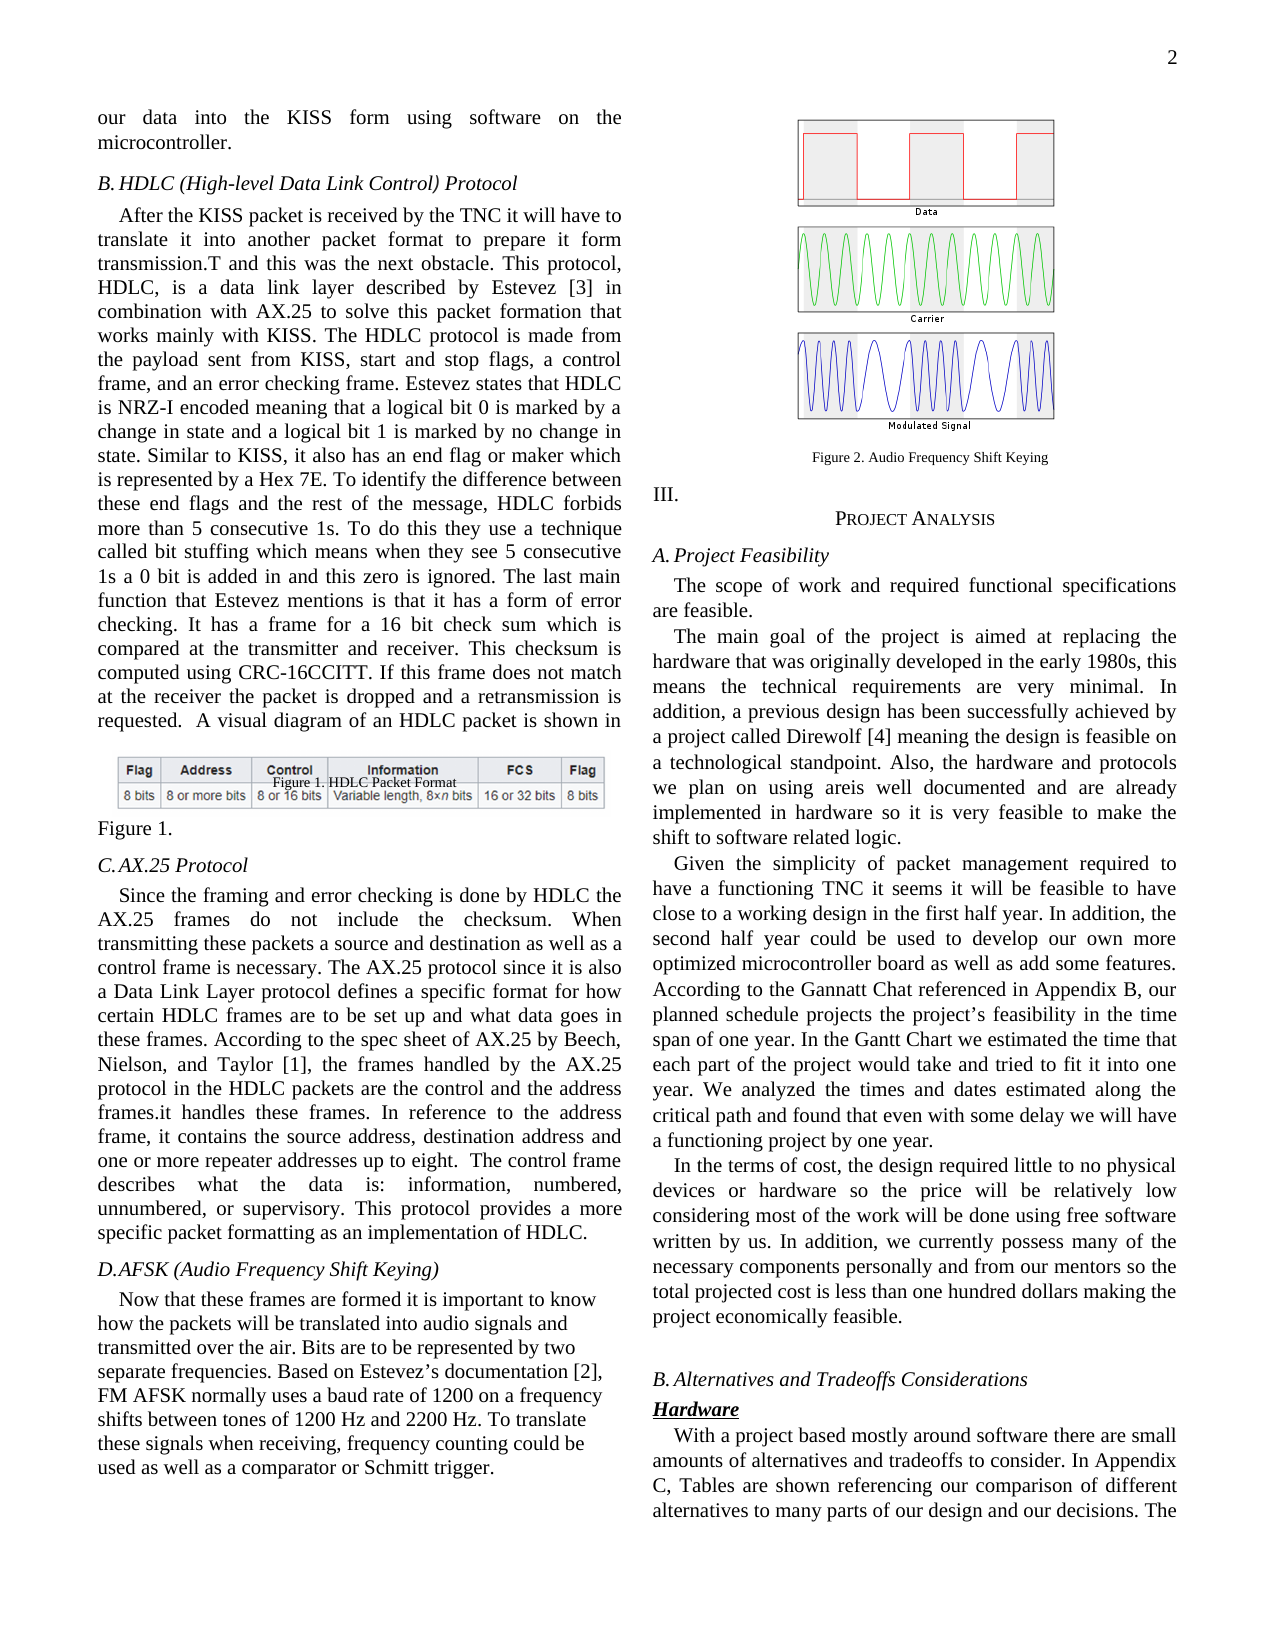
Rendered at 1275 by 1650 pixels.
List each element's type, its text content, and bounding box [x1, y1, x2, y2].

subtitle Project Analysis [652, 482, 1177, 530]
subtitle AFSK (Audio Frequency Shift Keying) [97, 1256, 622, 1281]
subtitle HDLC (High-level Data Link Control) Protocol [97, 168, 433, 196]
text The scope of work and required functional specifications are feasible. [652, 573, 1177, 622]
picture [779, 105, 1072, 434]
subtitle Alternatives and Tradeoffs Considerations [652, 1367, 1177, 1391]
subtitle AX.25 Protocol [97, 853, 622, 877]
text After the KISS packet is received by the TNC it will have to translate it into another packet format to prepare it for transmissionhis was the next obstacle. This protocol, HDLC, is a data link layer described by Estevez [3] in combination with AX.25 to solve this packet formation that works mainly with KISS. The HDLC protocol is made from the payload sent from KISS, start and stop flags, a control frame, and an error checking frame. Estevez states that HDLC is NRZ-I encoded meaning that a logical bit 0 is marked by a change in state and a logical bit 1 is marked by no change in state. Similar to KISS, it also has an end flag or maker which is represented by a Hex 7E. To identify the difference between these end flags and the rest of the message HDLC forbids more than 5 consecutive 1s. To do this they use a technique called bit stuffing which means when they see 5 consecutive 1s a 0 bit is added in and this zero is ignored. The last main function that Estevez mentions is that it has a form of error checking. It has a frame for a 16 bit check sum which is compared at the transmitter and receiver. This checksum is computed using CRC-16CCITT. If this frame does not match at the receiver the packet is dropped and a retransmission is requested. [97, 203, 622, 840]
text Now that these frames are formed it is important to know how the packets will be translated into audio signals and transmitted over the air. Bits are to be represented by two separate frequencies. Based on Estevez’s documentation [2], FM AFSK normally uses a baud rate of 1200 on a frequency shifts between tones of 1200 Hz and 2200 Hz. To translate these signals when receiving, frequency counting could be used as well as a comparator or Schmitt trigger. [97, 1287, 622, 1479]
text Given the simplicity of packet management required to have a functioning TNC it seems it will be feasible to have close to a working design in the first half year. In addition, the second half year could be used to develop our own more optimized microcontroller board as well as add some features. According to the Gtt Chat referenced in Appendix B, our planned schedule projects the projects feasibility in the time span of one year. [652, 850, 1177, 1152]
subtitle HDLC (High-level Data Link Control) Protocol [439, 168, 622, 196]
text According to the spec sheet of AX.25 by Beech, Nielson, and Taylor [1], . In reference to the address frame, it contains the source address, destination address and one or more repeater addresses up to eight. The control frame describes what the data is: information, numbered, unnumbered, or supervisory. [97, 883, 622, 1244]
picture [111, 750, 611, 817]
text In the terms of cost, the design required little to no physical devices or hardware so the price will be relatively low considering most of the work will be free software. In addition, we currently possess many of the necessary components personally and from our mentors so the total projected cost is less than one hundred dollars making the project economically feasible. [652, 1153, 1177, 1328]
text The main goal of the project is aimed at replacing the hardware that was originally developed in the early 1980s, this means the technical requirements are very minimal. In addition, a previous design has been successfully achieved by a project called Direwolf meaning the design is feasible on a technological standpoint. Also, the hardware and protocols we plan on using well documented and already implemented in hardware so it is very feasible to make the shift to software related logic. [652, 623, 1177, 849]
subtitle Project Feasibility [652, 543, 1177, 567]
